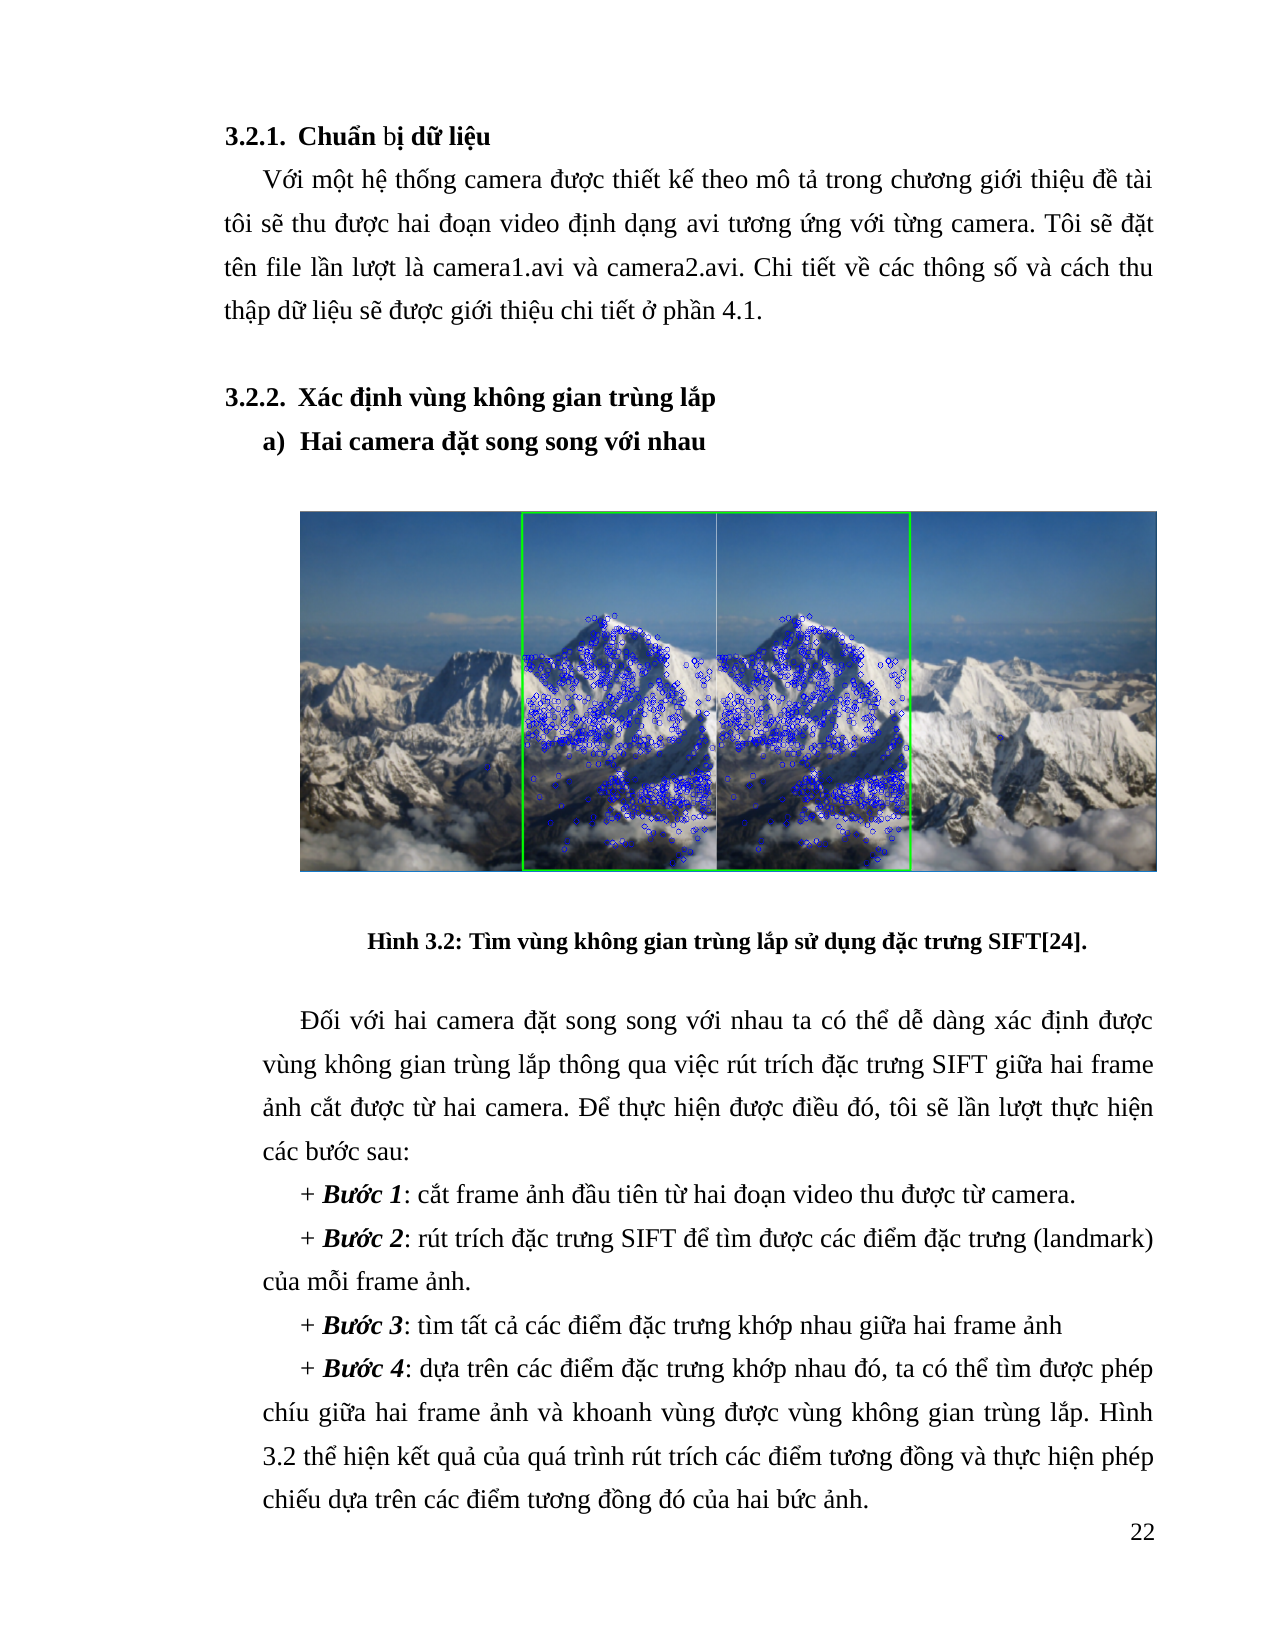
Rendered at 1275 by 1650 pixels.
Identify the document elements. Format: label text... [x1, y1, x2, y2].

list Hình 3.2: Tìm vùng không gian trùng lắp sử dụng đặc trưng SIFT[24]. [262, 927, 1155, 954]
list + Bước 1: cắt frame ảnh đầu tiên từ hai đoạn video thu được từ camera. [262, 1178, 1155, 1209]
picture [300, 511, 1157, 872]
list + Bước 4: dựa trên các điểm đặc trưng khớp nhau đó, ta có thể tìm được phép chíu giữa hai frame ảnh và khoanh vùng được vùng không gian trùng lắp. Hình 3.2 thể hiện kết quả của quá trình rút trích các điểm tương đồng và thực hiện phép chiếu dựa trên các điểm tương đồng đó của hai bức ảnh. [262, 1352, 1155, 1514]
list + Bước 3: tìm tất cả các điểm đặc trưng khớp nhau giữa hai frame ảnh [262, 1309, 1155, 1340]
list Với một hệ thống camera được thiết kế theo mô tả trong chương giới thiệu đề tài tôi sẽ thu được hai đoạn video định dạng avi tương ứng với từng camera. Tôi sẽ đặt tên file lần lượt là camera1.avi và camera2.avi. Chi tiết về các thông số và cách thu thập dữ liệu sẽ được giới thiệu chi tiết ở phần 4.1. [224, 163, 1155, 325]
list + Bước 2: rút trích đặc trưng SIFT để tìm được các điểm đặc trưng (landmark) của mỗi frame ảnh. [262, 1222, 1155, 1297]
list Chuẩn bị dữ liệu [225, 120, 1155, 151]
list Xác định vùng không gian trùng lắp [225, 381, 1155, 412]
list Hai camera đặt song song với nhau [262, 425, 1155, 456]
list Đối với hai camera đặt song song với nhau ta có thể dễ dàng xác định được vùng không gian trùng lắp thông qua việc rút trích đặc trưng SIFT giữa hai frame ảnh cắt được từ hai camera. Để thực hiện được điều đó, tôi sẽ lần lượt thực hiện các bước sau: [262, 1004, 1155, 1166]
